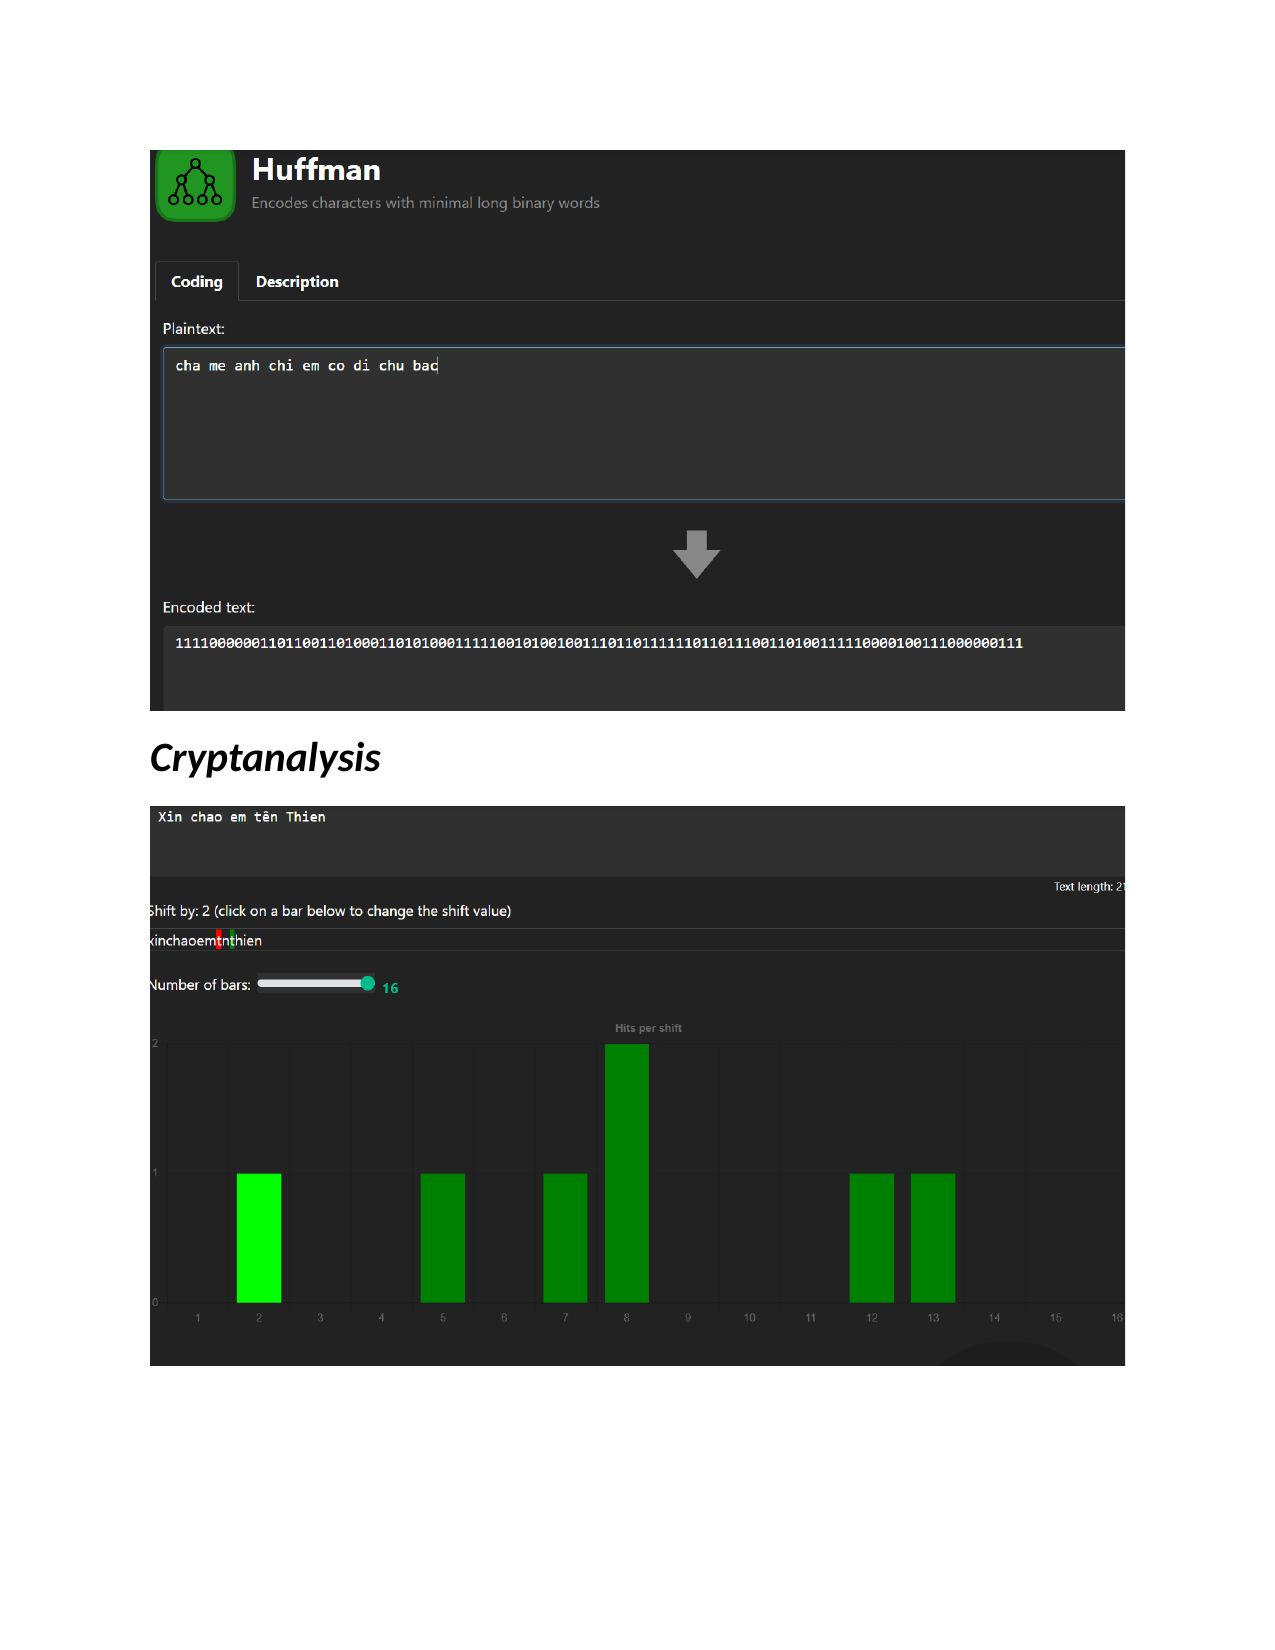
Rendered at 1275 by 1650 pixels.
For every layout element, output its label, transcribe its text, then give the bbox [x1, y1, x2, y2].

text Cryptanalysis [150, 731, 1125, 782]
picture [150, 150, 1125, 711]
picture [150, 806, 1125, 1366]
